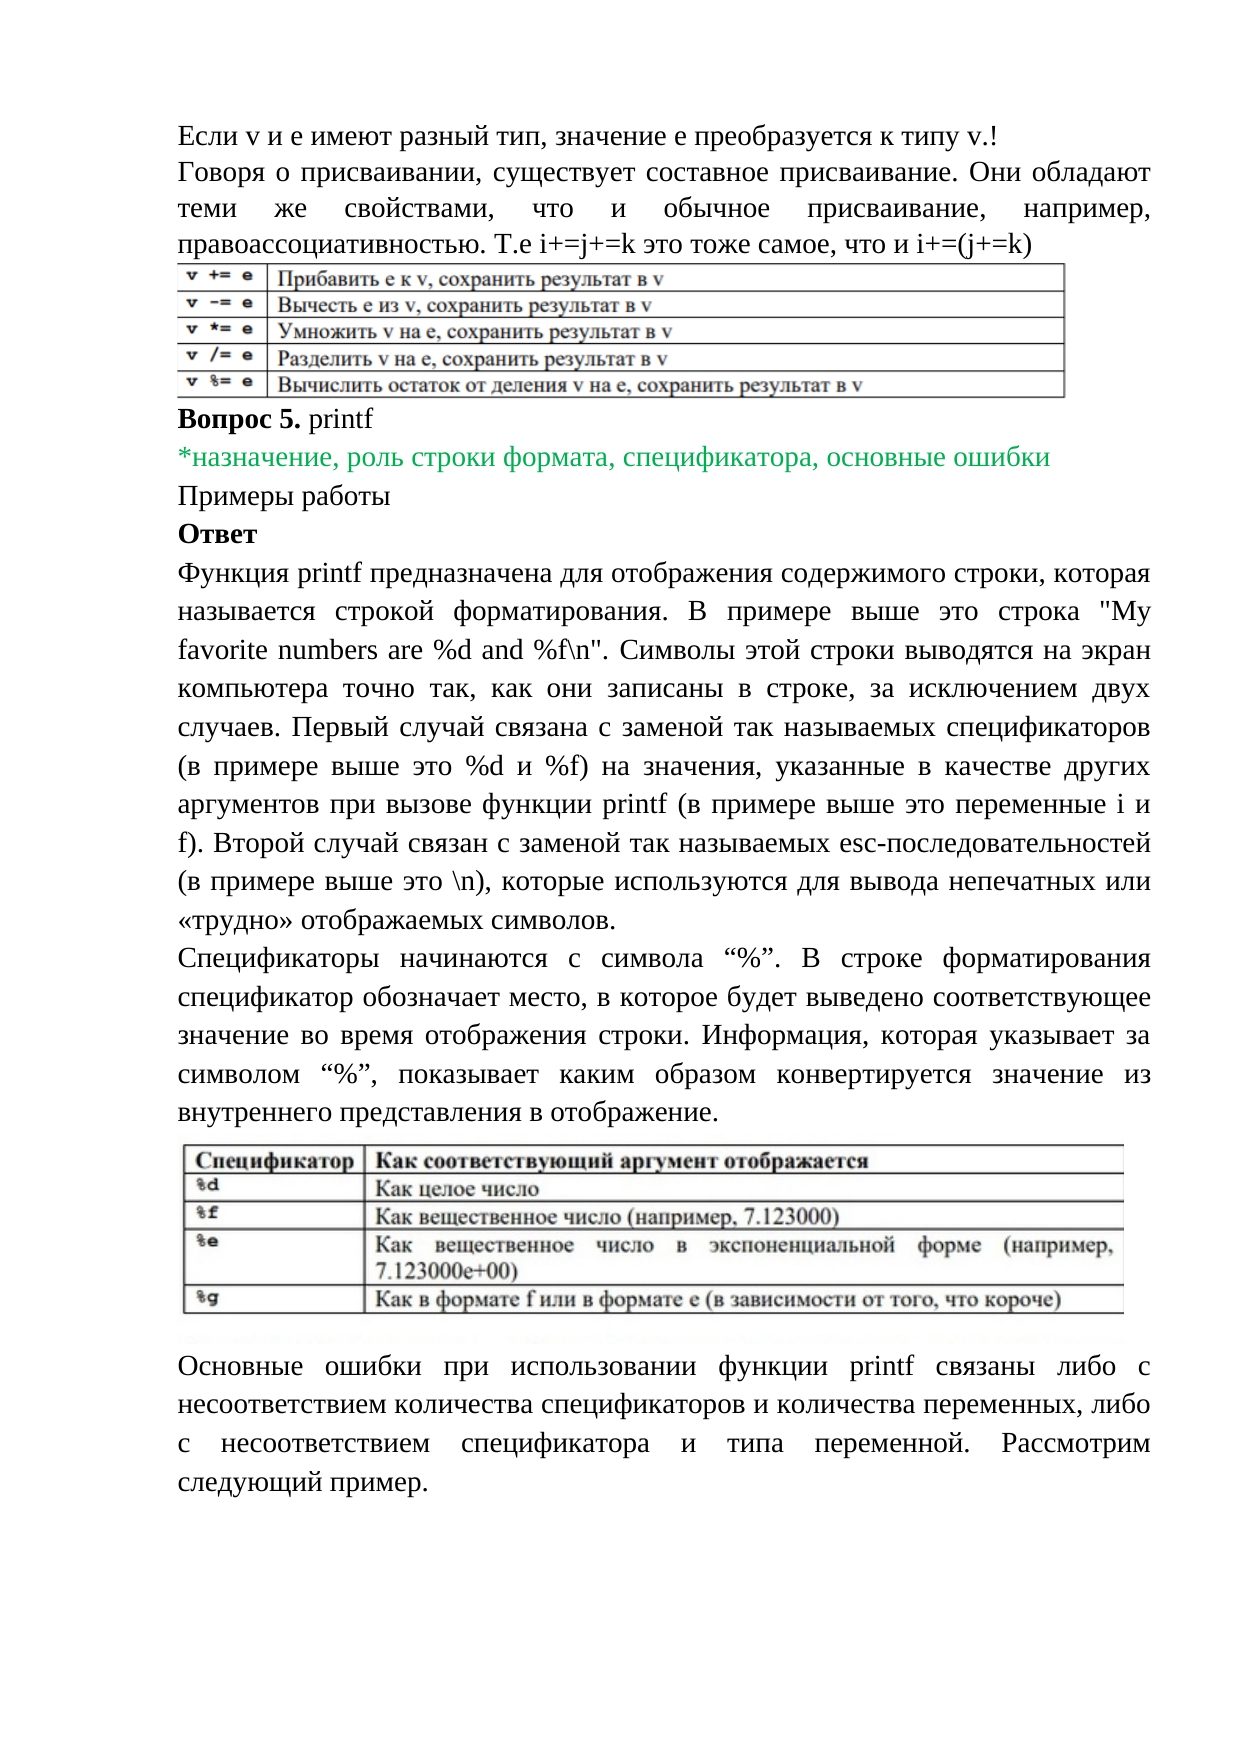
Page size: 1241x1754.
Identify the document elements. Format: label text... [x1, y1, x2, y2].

text Спецификаторы начинаются с символа “%”. В строке форматирования спецификатор обозначает место, в которое будет выведено соответствующее значение во время отображения строки. Информация, которая указывает за символом “%”, показывает каким образом конвертируется значение из внутреннего представления в отображение. [177, 940, 1152, 1128]
text Если v и e имеют разный тип, значение e преобразуется к типу v.! [177, 118, 1152, 152]
text Ответ [177, 516, 1152, 550]
text Говоря о присваивании, существует составное присваивание. Они обладают теми же свойствами, что и обычное присваивание, например, правоассоциативностью. Т.е i+=j+=k это тоже самое, что и i+=(j+=k) [177, 154, 1152, 260]
text Функция printf предназначена для отображения содержимого строки, которая называется строкой форматирования. В примере выше это строка "My favorite numbers are %d and %f\n". Символы этой строки выводятся на экран компьютера точно так, как они записаны в строке, за исключением двух случаев. Первый случай связана с заменой так называемых спецификаторов (в примере выше это %d и %f) на значения, указанные в качестве других аргументов при вызове функции printf (в примере выше это переменные i и f). Второй случай связан с заменой так называемых esc-последовательностей (в примере выше это \n), которые используются для вывода непечатных или «трудно» отображаемых символов. [177, 555, 1152, 935]
text *назначение, роль строки формата, спецификатора, основные ошибки [177, 439, 1152, 473]
text Основные ошибки при использовании функции printf связаны либо с несоответствием количества спецификаторов и количества переменных, либо с несоответствием спецификатора и типа переменной. Рассмотрим следующий пример. [177, 1348, 1152, 1497]
subtitle Вопрос 5. printf [177, 401, 1152, 434]
picture [177, 1133, 1124, 1344]
picture [177, 262, 1068, 399]
text Примеры работы [177, 478, 1152, 511]
